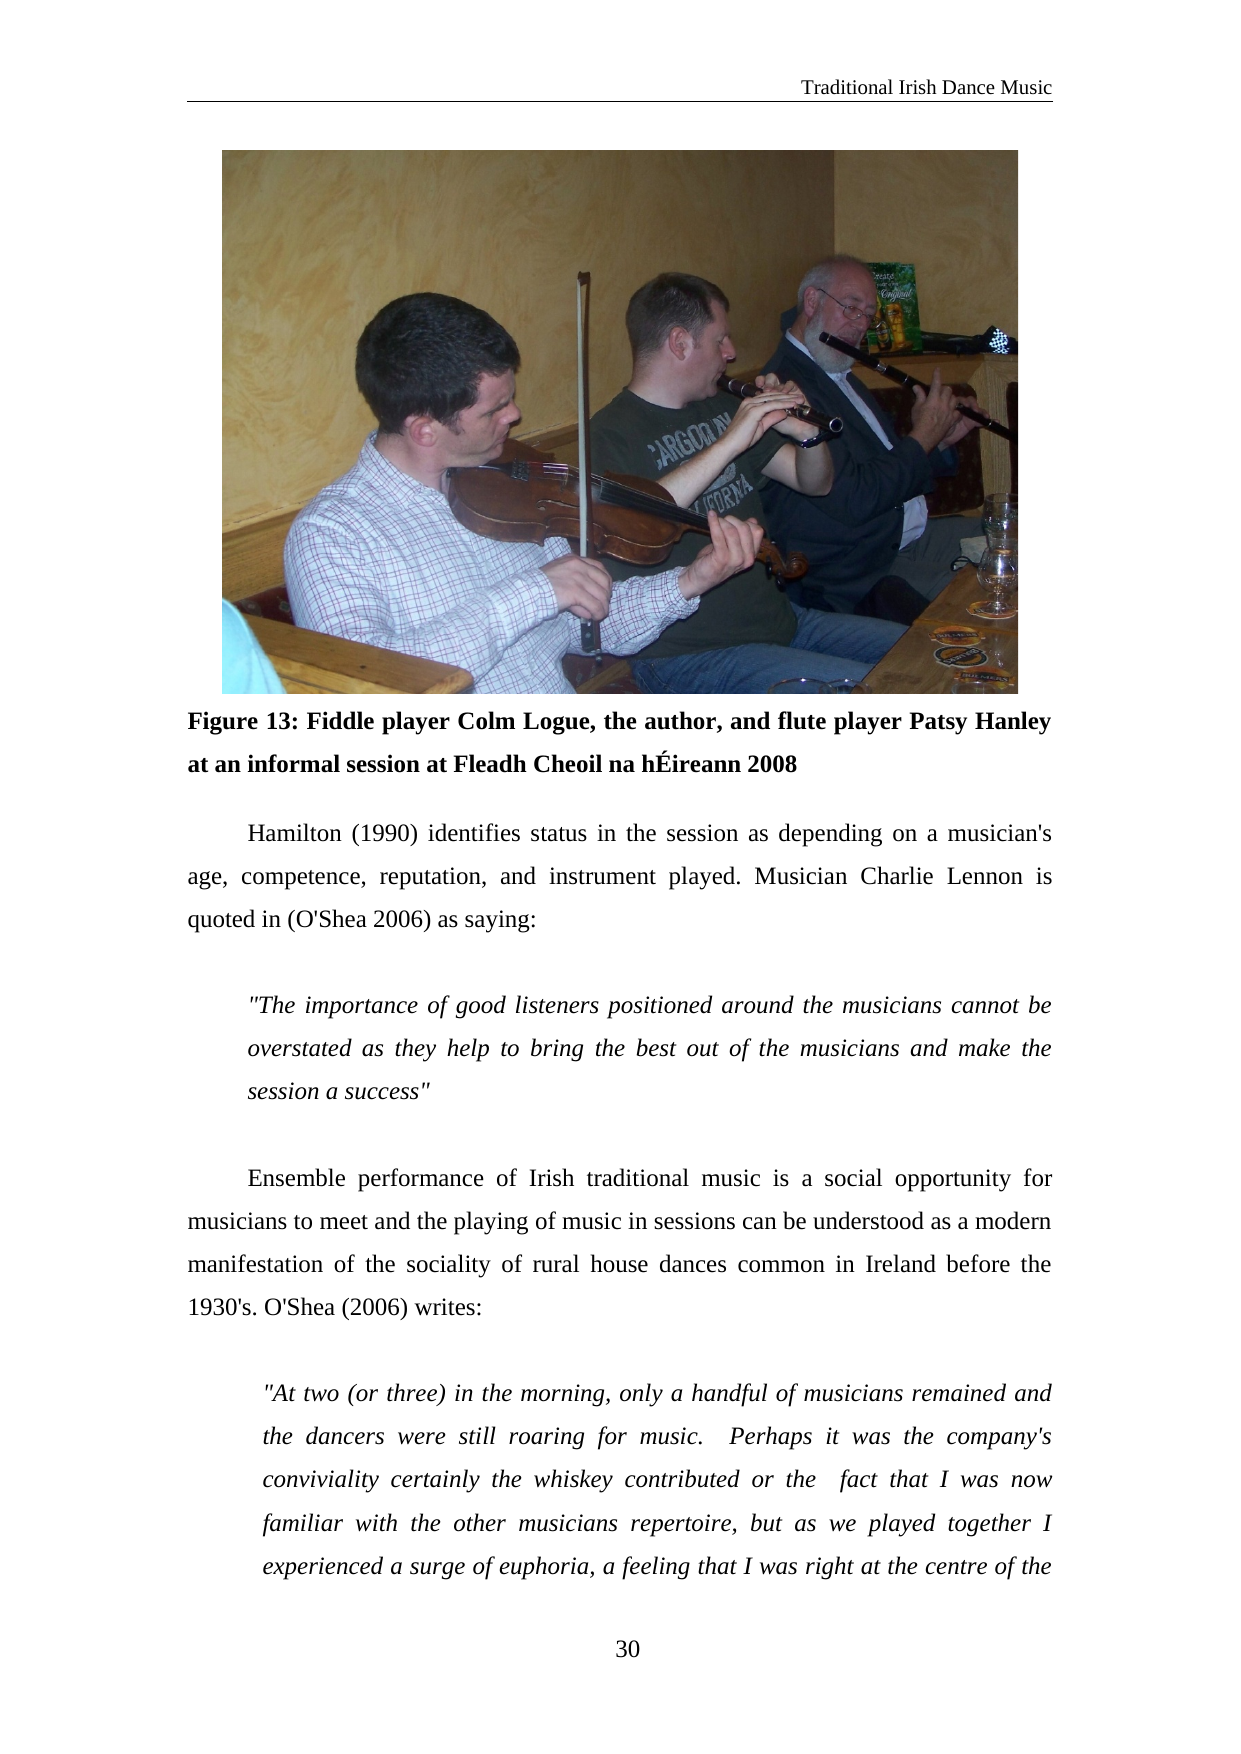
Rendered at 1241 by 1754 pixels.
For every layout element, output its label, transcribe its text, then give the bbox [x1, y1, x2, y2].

text Ensemble performance of Irish traditional music is a social opportunity for musicians to meet and the playing of music in sessions can be understood as a modern manifestation of the sociality of rural house dances common in Ireland before the 1930's. O'Shea (2006) writes: [187, 1163, 1053, 1321]
picture [222, 150, 1019, 694]
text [262, 1378, 1053, 1579]
text Hamilton (1990) identifies status in the session as depending on a musician's age, competence, reputation, and instrument played. Musician Charlie Lennon is quoted in (O'Shea 2006) as saying: [187, 818, 1053, 933]
text "The importance of good listeners positioned around the musicians cannot be overstated as they help to bring the best out of the musicians and make the session a success" [247, 990, 1053, 1105]
